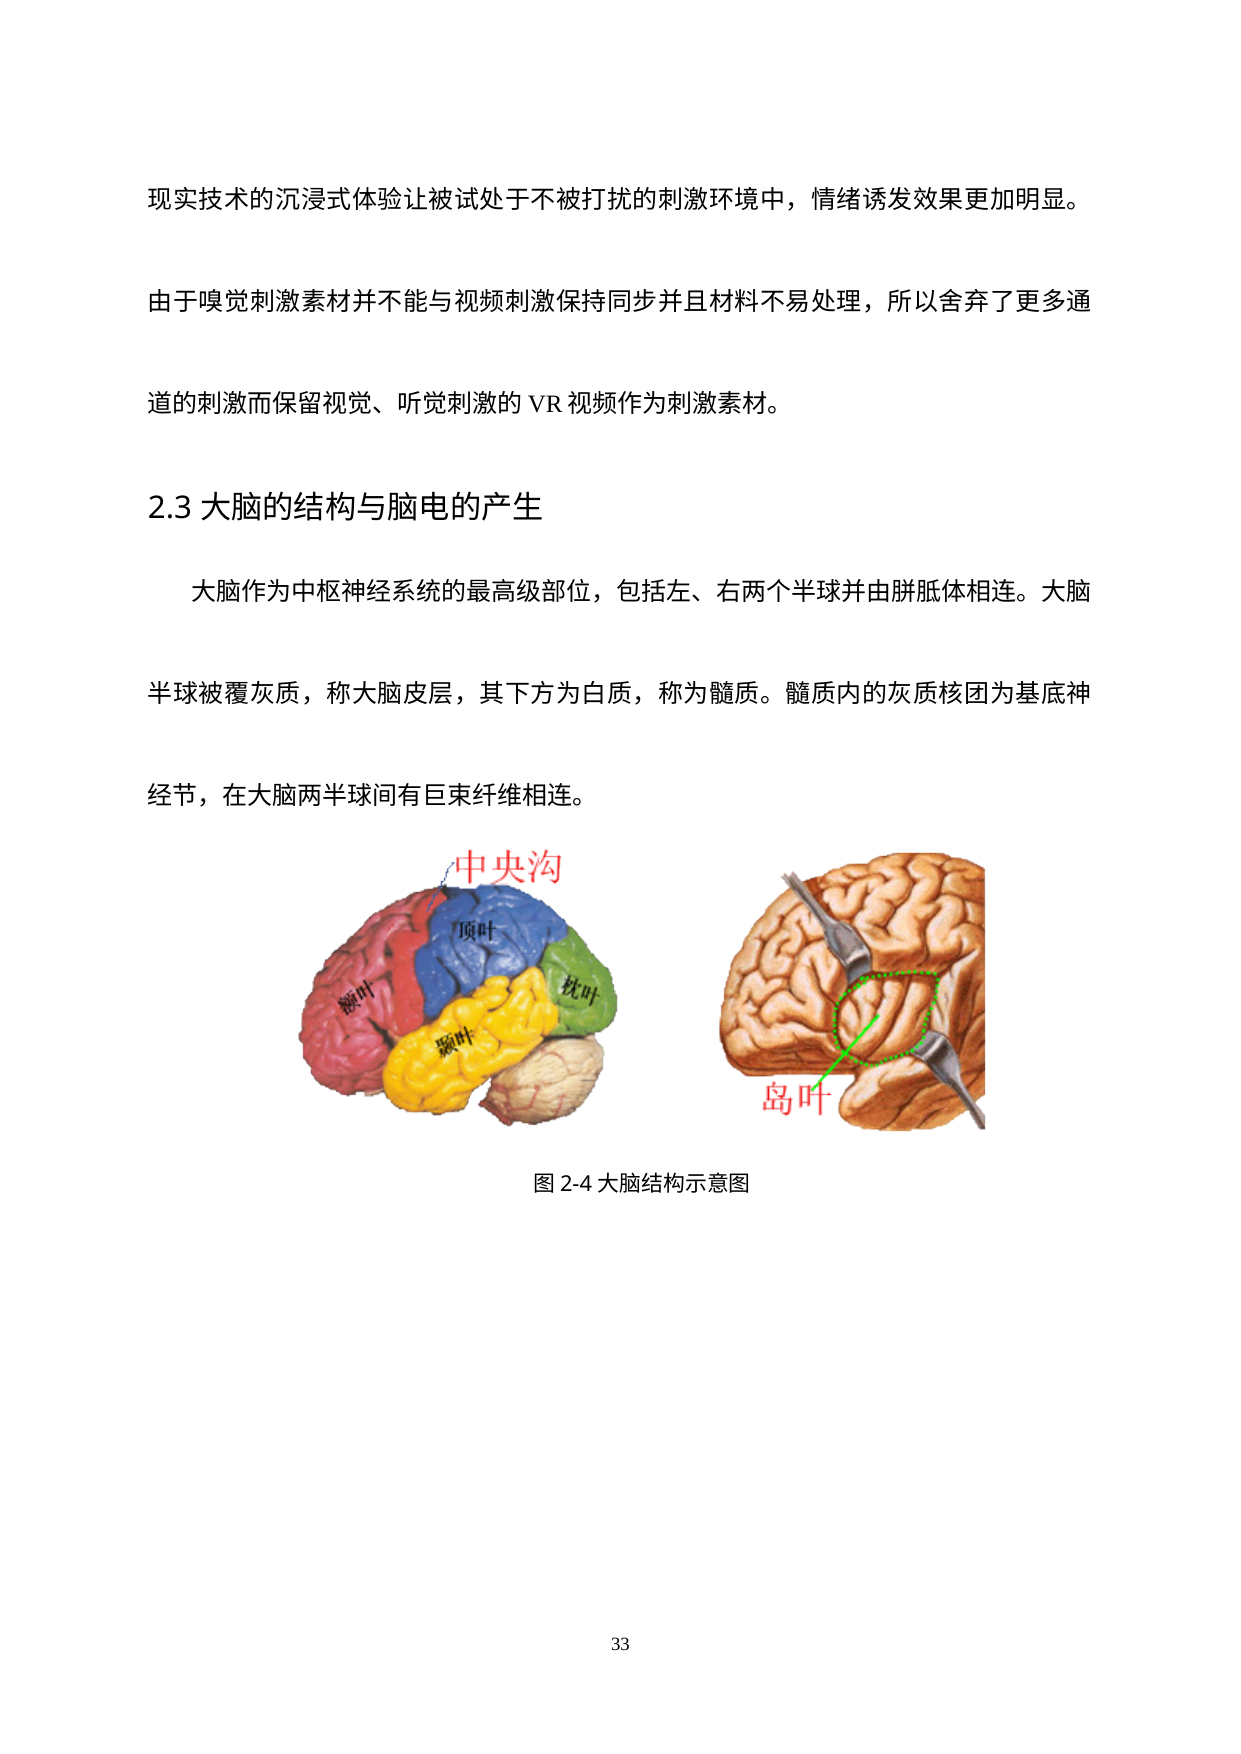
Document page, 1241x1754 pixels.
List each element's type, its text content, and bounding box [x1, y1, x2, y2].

text 图2-4 大脑结构示意图 [148, 1165, 1092, 1199]
subtitle 2.3 大脑的结构与脑电的产生 [148, 471, 1092, 538]
text 大脑作为中枢神经系统的最高级部位，包括左、右两个半球并由胼胝体相连。大脑半球被覆灰质，称大脑皮层，其下方为白质，称为髓质。髓质内的灰质核团为基底神经节，在大脑两半球间有巨束纤维相连。 [148, 556, 1092, 827]
picture [289, 845, 995, 1141]
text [148, 164, 1092, 436]
